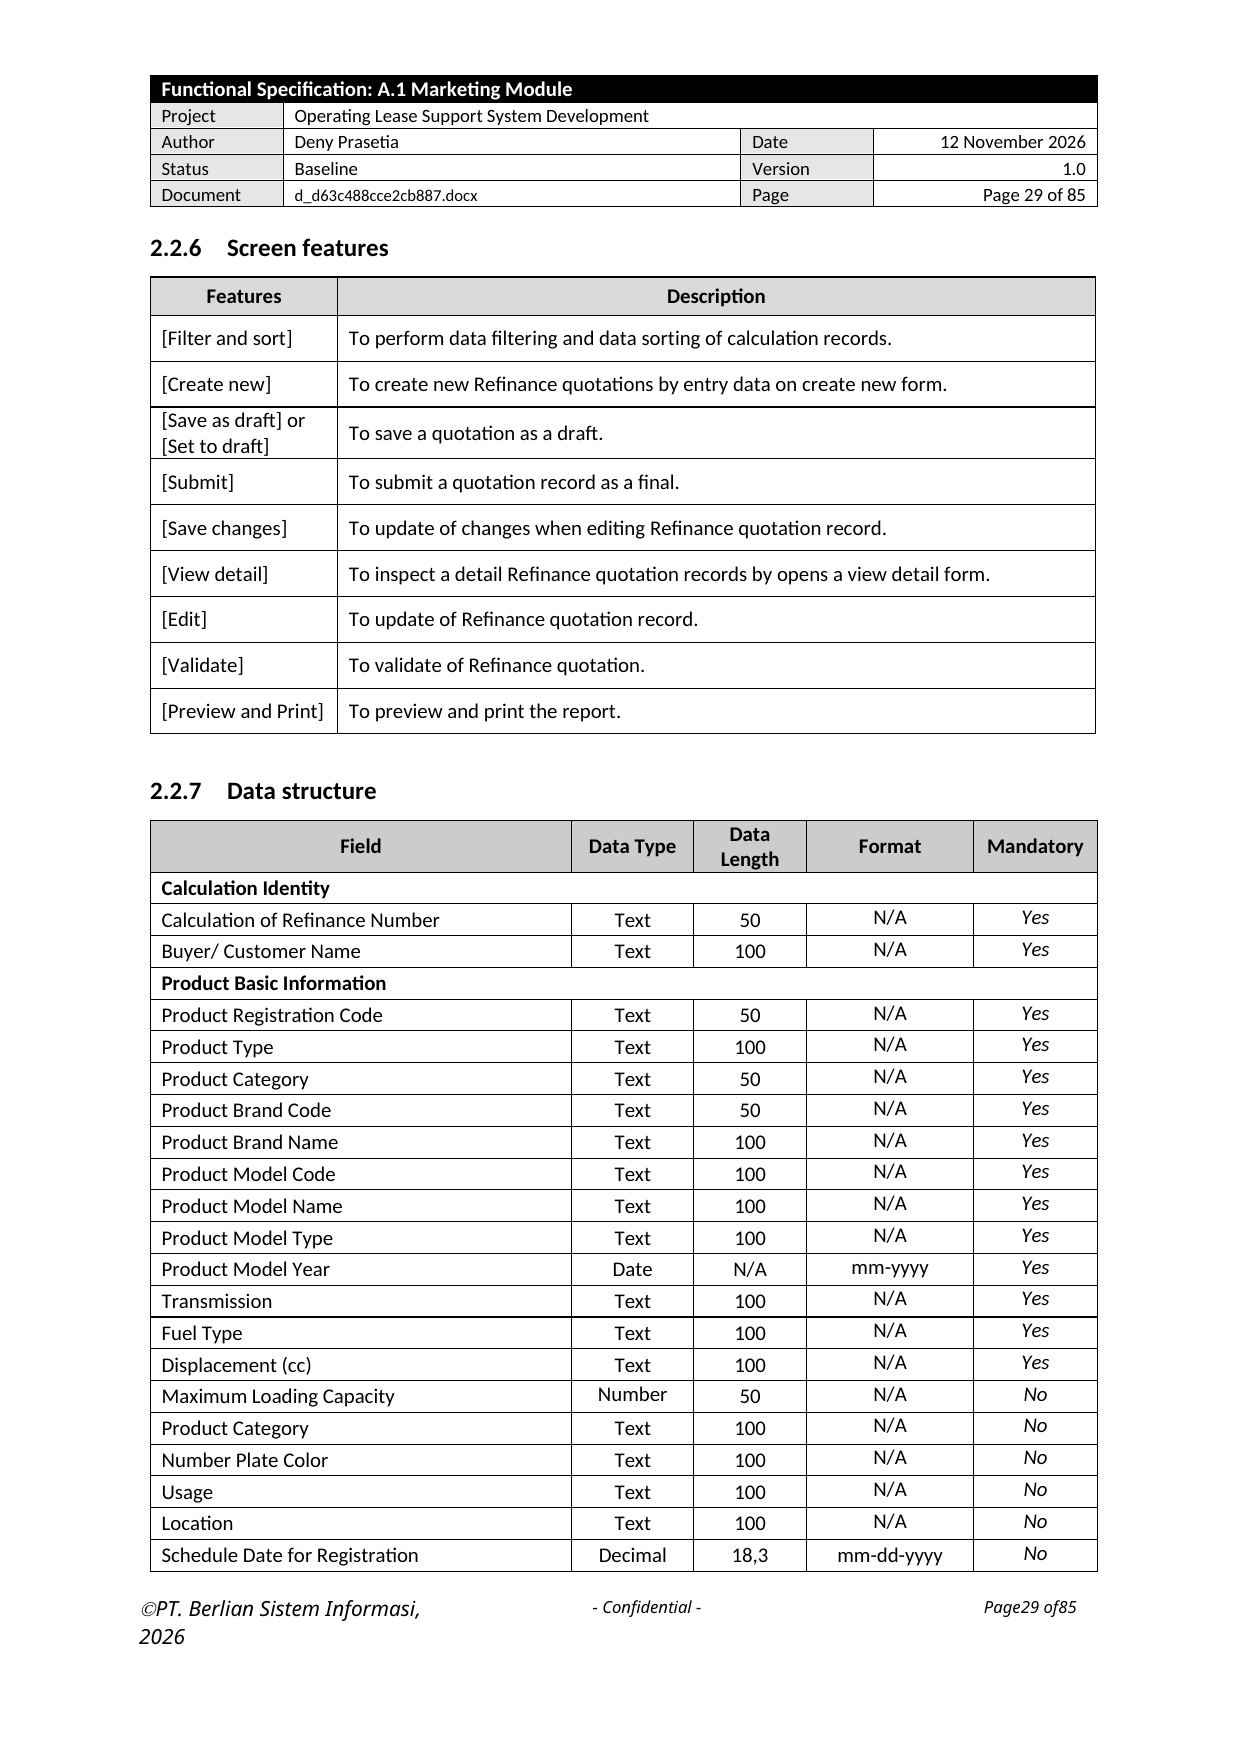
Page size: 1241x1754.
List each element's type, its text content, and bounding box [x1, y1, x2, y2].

table_cell Calculation Identity [151, 873, 1097, 903]
table_cell No [974, 1508, 1097, 1539]
table_cell Product Brand Name [151, 1127, 571, 1157]
table_cell Yes [974, 1031, 1097, 1062]
table_cell mm-dd-yyyy [807, 1540, 973, 1571]
table_cell 100 [694, 1159, 806, 1189]
table_cell To submit a quotation record as a final. [338, 459, 1095, 504]
table_header Mandatory [974, 821, 1097, 872]
table_cell Text [572, 1190, 693, 1221]
table_header Field [151, 821, 571, 872]
table_cell 100 [694, 1349, 806, 1380]
subtitle Screen features [150, 232, 1090, 263]
table_cell [Create new] [151, 362, 337, 406]
table_cell 50 [694, 904, 806, 935]
table_cell Yes [974, 1095, 1097, 1126]
table_cell To create new Refinance quotations by entry data on create new form. [338, 362, 1095, 406]
table_cell Text [572, 1063, 693, 1094]
table_cell Date [572, 1254, 693, 1284]
table_cell No [974, 1540, 1097, 1571]
table_cell Text [572, 1508, 693, 1539]
table_cell No [974, 1413, 1097, 1443]
table_cell Text [572, 1222, 693, 1253]
table_cell 100 [694, 1476, 806, 1507]
table_cell Text [572, 1000, 693, 1030]
table_header Description [338, 278, 1095, 315]
table_cell N/A [807, 1127, 973, 1157]
table_cell Yes [974, 1286, 1097, 1316]
table_cell To update of Refinance quotation record. [338, 597, 1095, 642]
table_cell N/A [807, 1508, 973, 1539]
table_cell N/A [694, 1254, 806, 1284]
table_cell [Submit] [151, 459, 337, 504]
table_cell N/A [807, 936, 973, 967]
table_cell N/A [807, 1349, 973, 1380]
table_cell Text [572, 936, 693, 967]
table_cell Text [572, 1031, 693, 1062]
table_cell 50 [694, 1095, 806, 1126]
table_cell Transmission [151, 1286, 571, 1316]
table_cell 100 [694, 1222, 806, 1253]
table_cell No [974, 1476, 1097, 1507]
table_cell Text [572, 1318, 693, 1348]
table_cell Text [572, 1445, 693, 1475]
table_cell Product Brand Code [151, 1095, 571, 1126]
table_header Data Type [572, 821, 693, 872]
table_cell Yes [974, 1190, 1097, 1221]
table_cell N/A [807, 1095, 973, 1126]
table_cell Yes [974, 1000, 1097, 1030]
table_cell Product Category [151, 1413, 571, 1443]
table_cell N/A [807, 904, 973, 935]
table_cell 100 [694, 1318, 806, 1348]
table_header Features [151, 278, 337, 315]
table_cell Yes [974, 1063, 1097, 1094]
table_cell No [974, 1381, 1097, 1412]
table_cell Yes [974, 1318, 1097, 1348]
table_cell Text [572, 1413, 693, 1443]
table_cell To validate of Refinance quotation. [338, 643, 1095, 687]
table_cell Number Plate Color [151, 1445, 571, 1475]
table_cell Yes [974, 936, 1097, 967]
table_cell Usage [151, 1476, 571, 1507]
table_cell To inspect a detail Refinance quotation records by opens a view detail form. [338, 551, 1095, 596]
table_cell [View detail] [151, 551, 337, 596]
table_cell Schedule Date for Registration [151, 1540, 571, 1571]
table_cell N/A [807, 1286, 973, 1316]
table_cell N/A [807, 1222, 973, 1253]
table_cell Text [572, 1095, 693, 1126]
table_cell [Save changes] [151, 505, 337, 550]
table_cell Yes [974, 904, 1097, 935]
table_cell Product Model Year [151, 1254, 571, 1284]
table_cell [Preview and Print] [151, 689, 337, 733]
table_cell N/A [807, 1445, 973, 1475]
table_cell N/A [807, 1381, 973, 1412]
table_cell Text [572, 1476, 693, 1507]
table_cell 100 [694, 1031, 806, 1062]
table_cell Yes [974, 1254, 1097, 1284]
table_cell Location [151, 1508, 571, 1539]
table_cell Text [572, 1286, 693, 1316]
table_cell Calculation of Refinance Number [151, 904, 571, 935]
table_cell 100 [694, 1190, 806, 1221]
table_cell N/A [807, 1190, 973, 1221]
table_cell 18,3 [694, 1540, 806, 1571]
table_cell 100 [694, 1413, 806, 1443]
table_cell [Validate] [151, 643, 337, 687]
table_cell Decimal [572, 1540, 693, 1571]
table_cell 50 [694, 1063, 806, 1094]
table_cell To save a quotation as a draft. [338, 408, 1095, 458]
table_cell Product Registration Code [151, 1000, 571, 1030]
table_cell Yes [974, 1159, 1097, 1189]
table_header Data Length [694, 821, 806, 872]
table_cell Maximum Loading Capacity [151, 1381, 571, 1412]
table_cell N/A [807, 1000, 973, 1030]
subtitle Data structure [150, 775, 1090, 806]
table_cell 100 [694, 1445, 806, 1475]
table_cell Product Model Name [151, 1190, 571, 1221]
table_cell 100 [694, 936, 806, 967]
table_cell mm-yyyy [807, 1254, 973, 1284]
table_cell N/A [807, 1031, 973, 1062]
table_cell [Edit] [151, 597, 337, 642]
table_cell [Save as draft] or [Set to draft] [151, 408, 337, 458]
table_cell Product Category [151, 1063, 571, 1094]
table_cell Fuel Type [151, 1318, 571, 1348]
table_cell Product Model Code [151, 1159, 571, 1189]
table_cell Buyer/ Customer Name [151, 936, 571, 967]
table_cell Text [572, 1127, 693, 1157]
table_cell Yes [974, 1222, 1097, 1253]
table_cell Yes [974, 1349, 1097, 1380]
table_header Format [807, 821, 973, 872]
table_cell N/A [807, 1159, 973, 1189]
table_cell Product Type [151, 1031, 571, 1062]
table_cell Number [572, 1381, 693, 1412]
table_cell 50 [694, 1381, 806, 1412]
table_cell Text [572, 1349, 693, 1380]
table_cell Text [572, 904, 693, 935]
table_cell To preview and print the report. [338, 689, 1095, 733]
table_cell No [974, 1445, 1097, 1475]
table_cell 50 [694, 1000, 806, 1030]
table_cell N/A [807, 1318, 973, 1348]
table_cell [Filter and sort] [151, 316, 337, 361]
table_cell N/A [807, 1476, 973, 1507]
table_cell Product Basic Information [151, 968, 1097, 999]
table_cell N/A [807, 1063, 973, 1094]
table_cell 100 [694, 1508, 806, 1539]
table_cell 100 [694, 1127, 806, 1157]
table_cell Text [572, 1159, 693, 1189]
table_cell To update of changes when editing Refinance quotation record. [338, 505, 1095, 550]
table_cell To perform data filtering and data sorting of calculation records. [338, 316, 1095, 361]
table_cell Yes [974, 1127, 1097, 1157]
table_cell Displacement (cc) [151, 1349, 571, 1380]
table_cell N/A [807, 1413, 973, 1443]
table_cell Product Model Type [151, 1222, 571, 1253]
table_cell 100 [694, 1286, 806, 1316]
